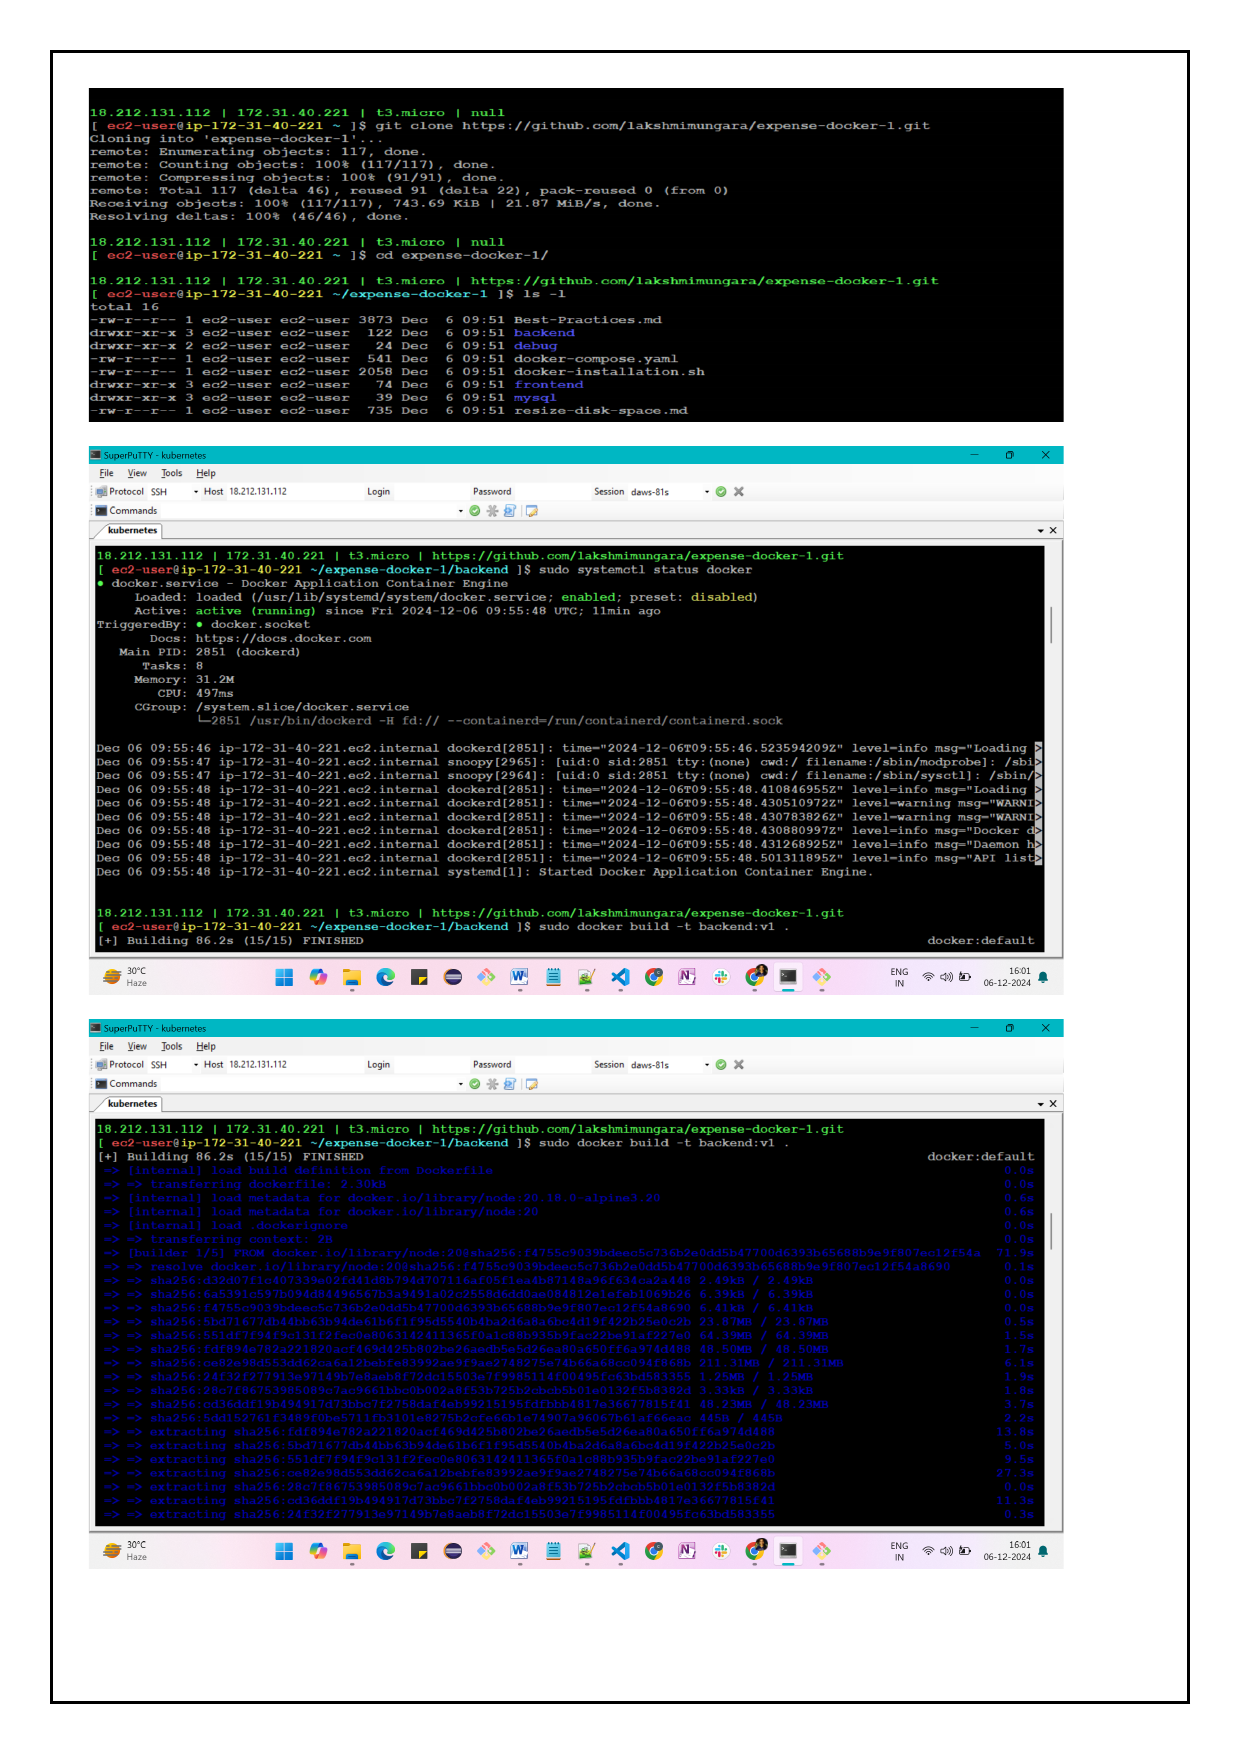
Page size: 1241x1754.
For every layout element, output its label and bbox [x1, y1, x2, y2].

picture [88, 88, 1064, 422]
picture [88, 1019, 1064, 1569]
picture [88, 446, 1064, 995]
